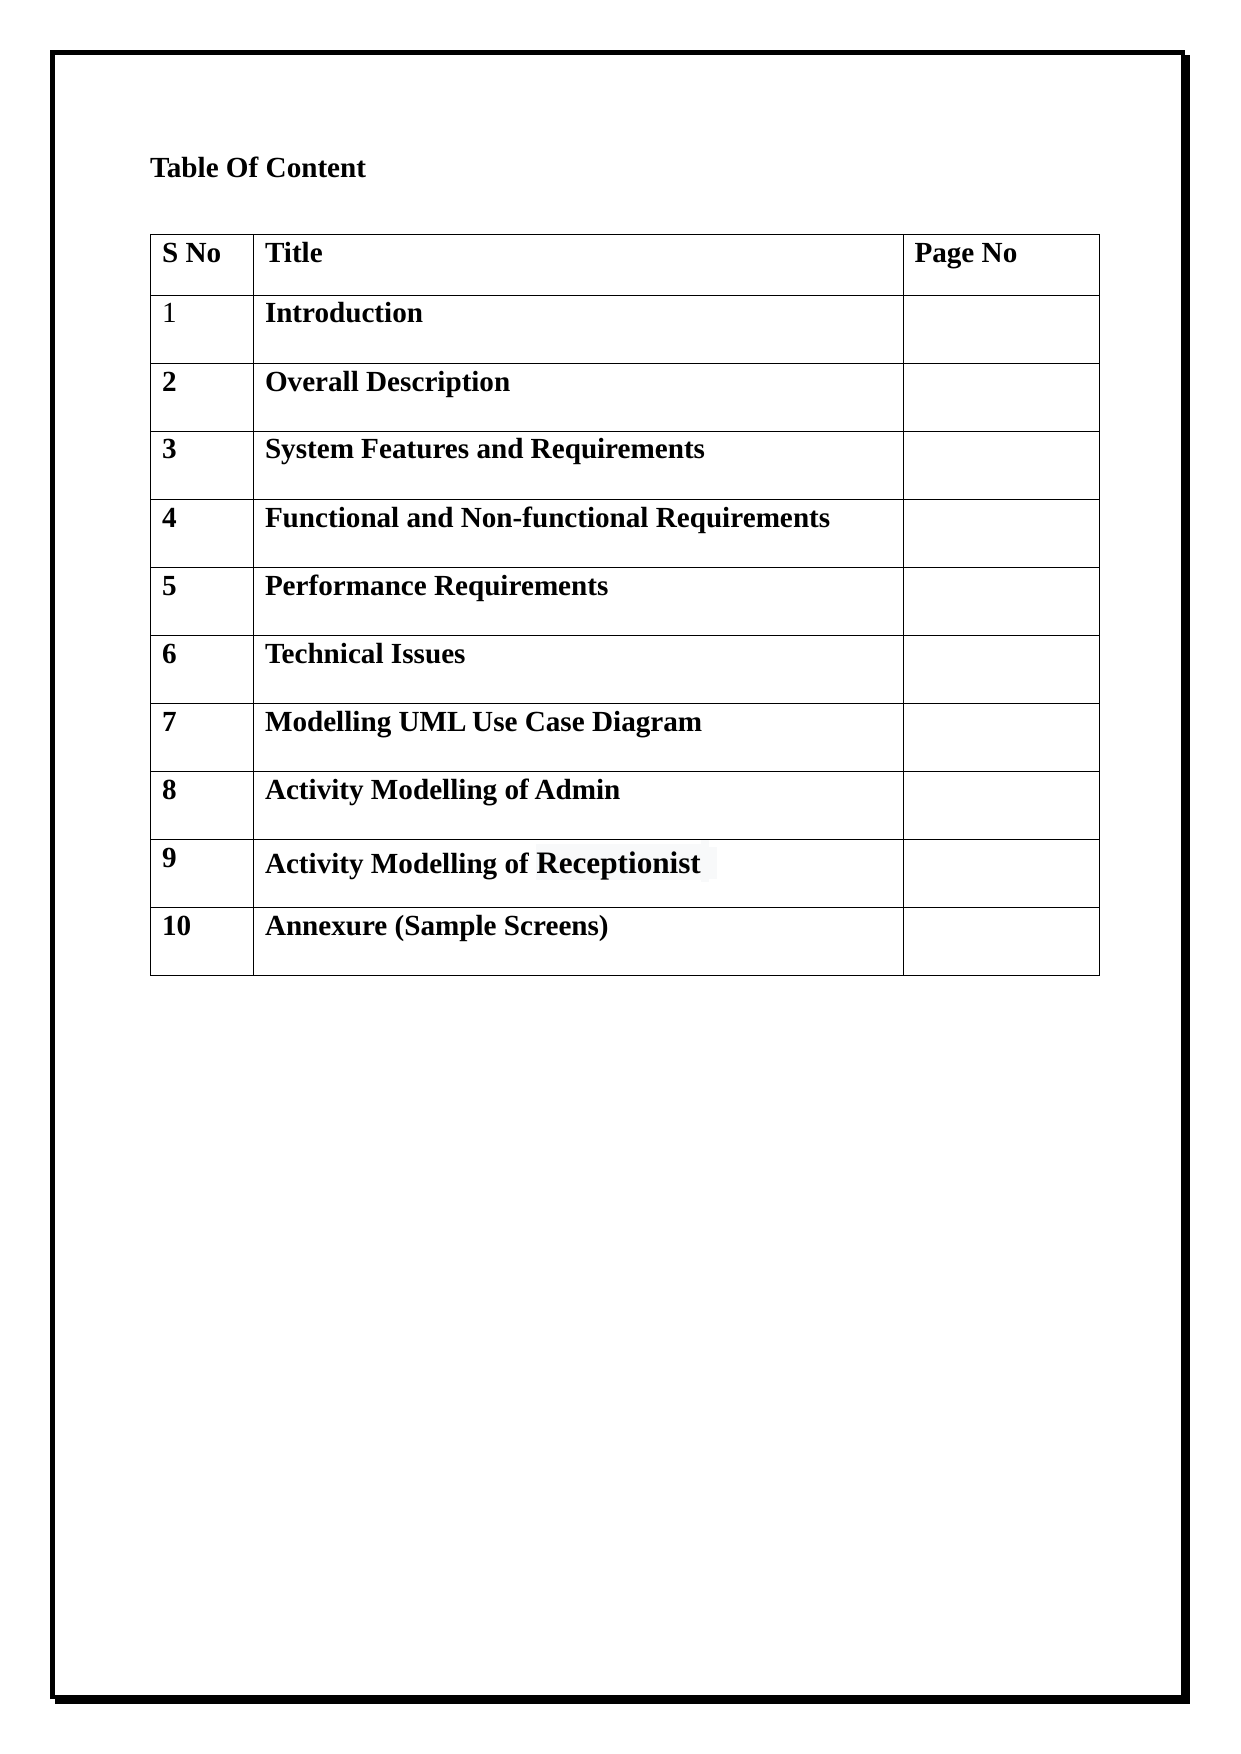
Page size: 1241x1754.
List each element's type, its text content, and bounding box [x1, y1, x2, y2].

table_cell System Features and Requirements [254, 432, 903, 499]
table_cell [904, 500, 1099, 567]
table_cell 1 [151, 296, 253, 363]
table_cell [904, 636, 1099, 703]
table_cell 5 [151, 568, 253, 635]
table_cell [904, 296, 1099, 363]
table_cell 8 [151, 772, 253, 839]
table_cell [904, 908, 1099, 975]
table_header Title [254, 235, 903, 294]
table_cell Overall Description [254, 364, 903, 431]
table_cell 9 [151, 840, 253, 907]
table_cell 3 [151, 432, 253, 499]
table_cell Activity Modelling of Admin [254, 772, 903, 839]
table_header Page No [904, 235, 1099, 294]
table_cell [904, 840, 1099, 907]
table_cell [904, 364, 1099, 431]
table_cell 10 [151, 908, 253, 975]
table_cell [904, 704, 1099, 771]
table_cell Introduction [254, 296, 903, 363]
text Table Of Content [150, 150, 1086, 183]
table_header S No [151, 235, 253, 294]
table_cell Functional and Non-functional Requirements [254, 500, 903, 567]
table_cell [904, 772, 1099, 839]
table_cell 2 [151, 364, 253, 431]
table_cell Activity Modelling of Receptionist [254, 840, 903, 907]
table_cell [904, 432, 1099, 499]
table_cell [904, 568, 1099, 635]
table_cell Technical Issues [254, 636, 903, 703]
table_cell Modelling UML Use Case Diagram [254, 704, 903, 771]
table_cell Performance Requirements [254, 568, 903, 635]
table_cell 4 [151, 500, 253, 567]
table_cell Annexure (Sample Screens) [254, 908, 903, 975]
table_cell 6 [151, 636, 253, 703]
table_cell 7 [151, 704, 253, 771]
